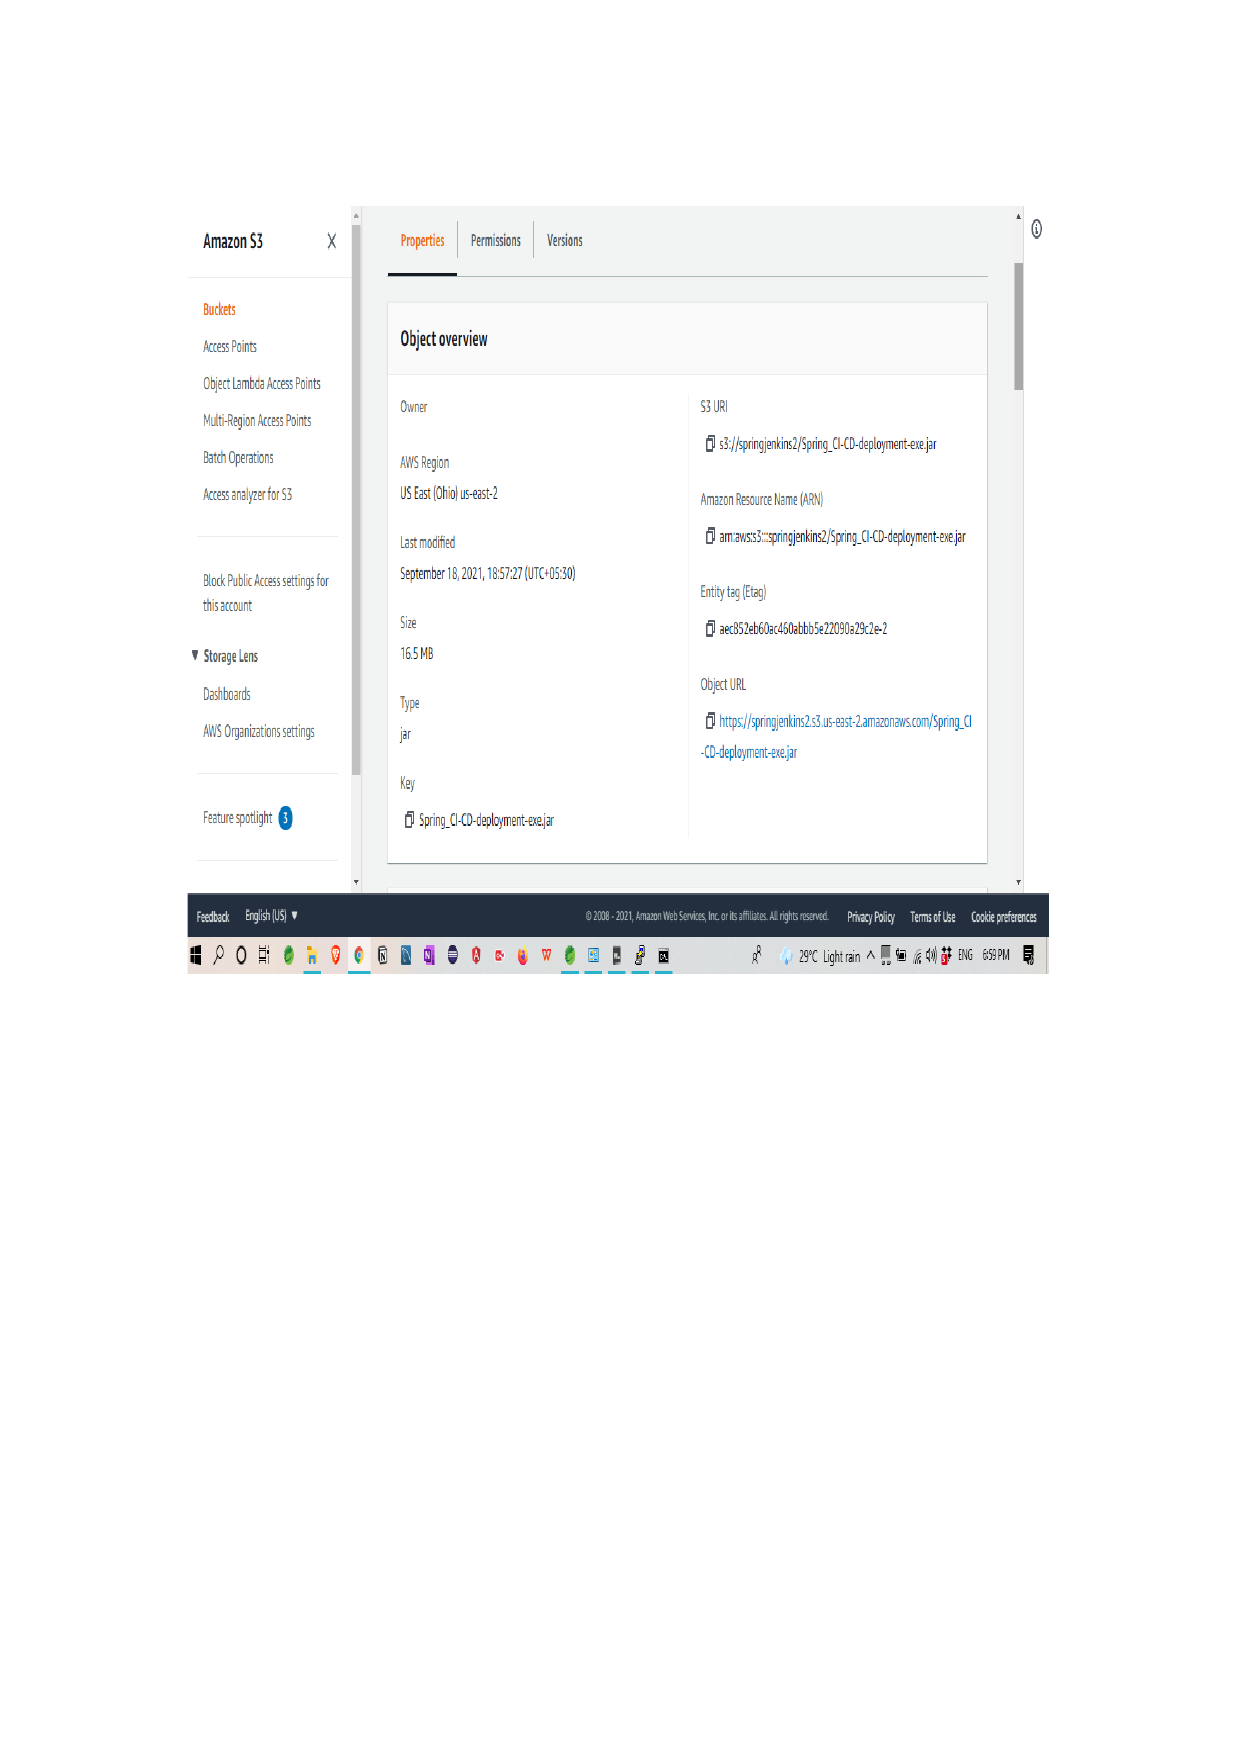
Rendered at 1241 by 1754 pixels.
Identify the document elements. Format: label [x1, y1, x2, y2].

picture [187, 206, 1049, 974]
